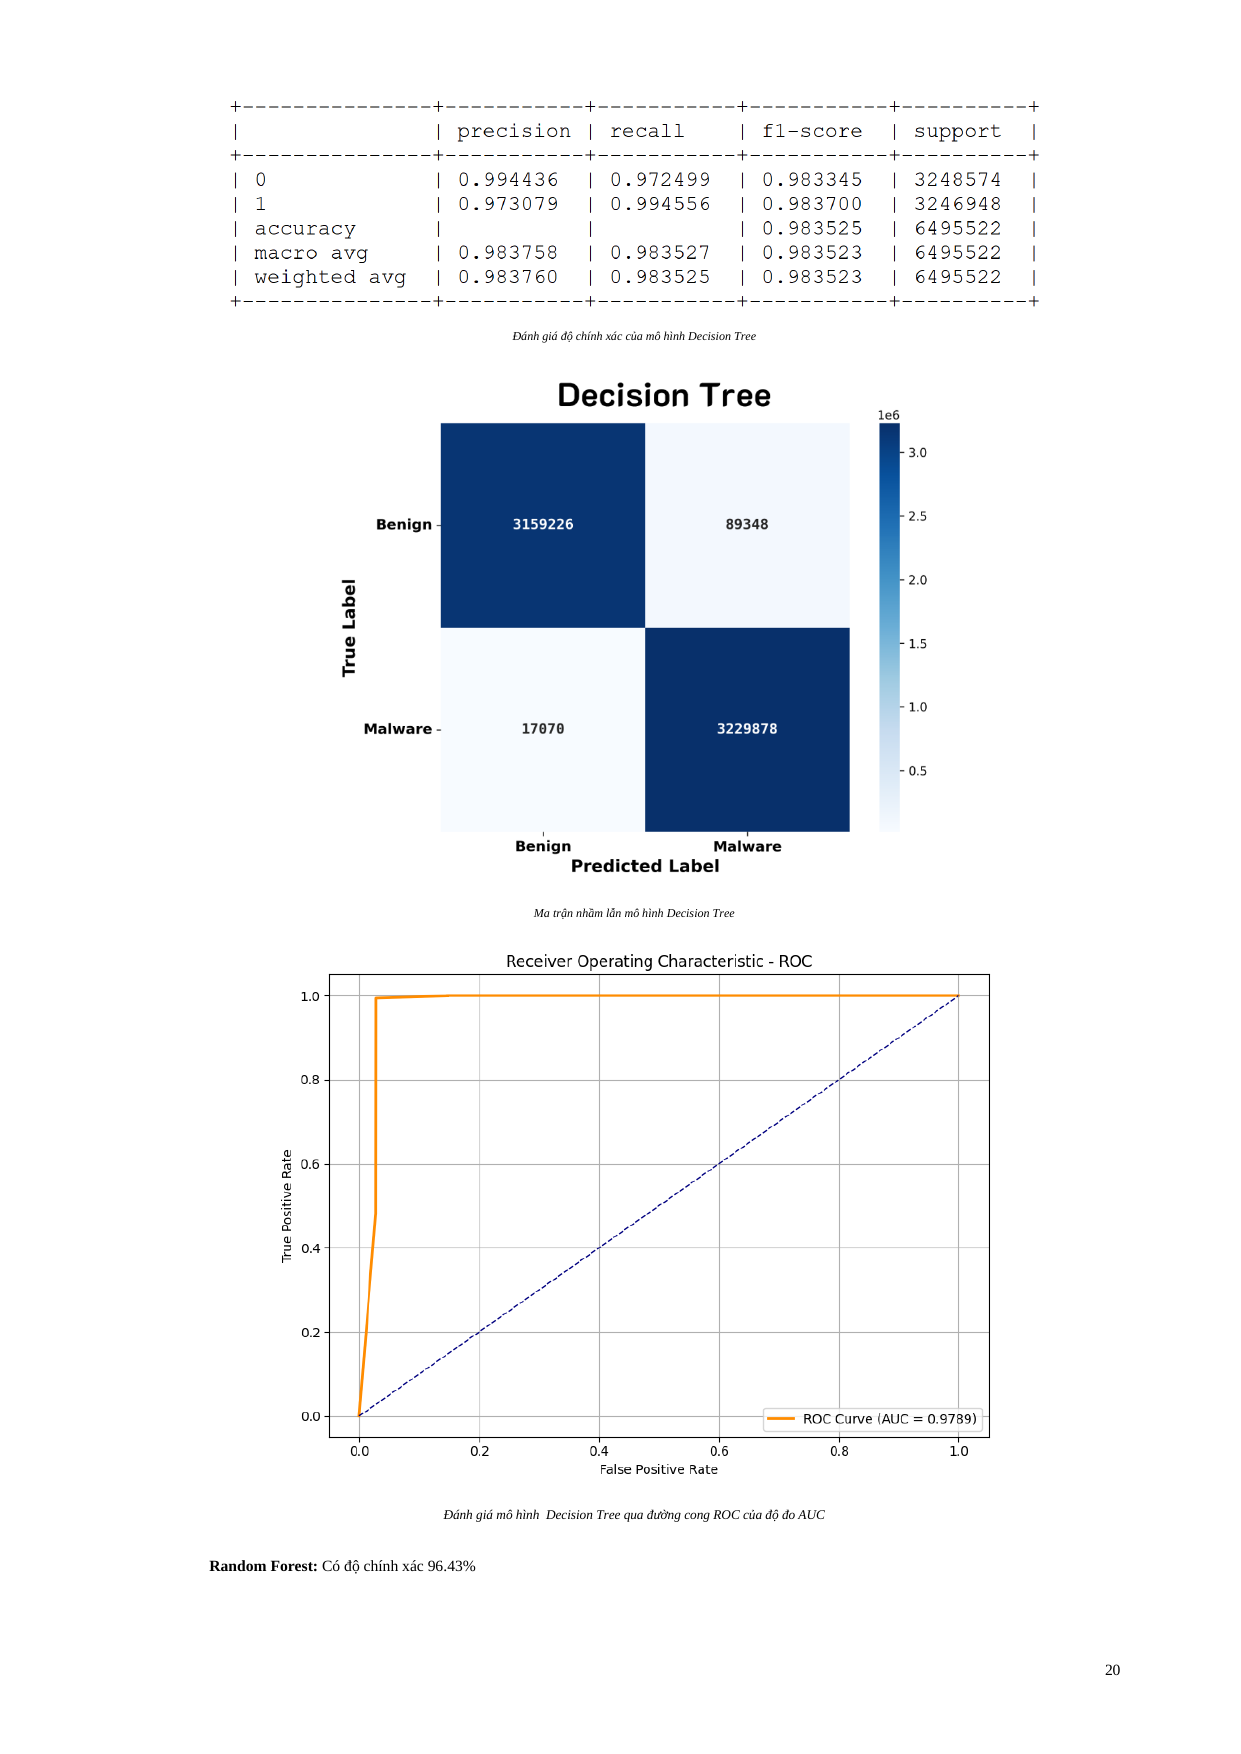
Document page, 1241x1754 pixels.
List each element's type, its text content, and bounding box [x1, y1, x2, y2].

text Random Forest: Có độ chính xác 96.43% [150, 1543, 1120, 1574]
picture [288, 364, 982, 890]
picture [221, 93, 1049, 313]
text Đánh giá độ chính xác của mô hình Decision Tree [150, 319, 1120, 343]
picture [268, 940, 1002, 1490]
text Ma trận nhầm lẫn mô hình Decision Tree [150, 896, 1120, 920]
text Đánh giá mô hình Decision Tree qua đường cong ROC của độ đo AUC [150, 1496, 1120, 1522]
